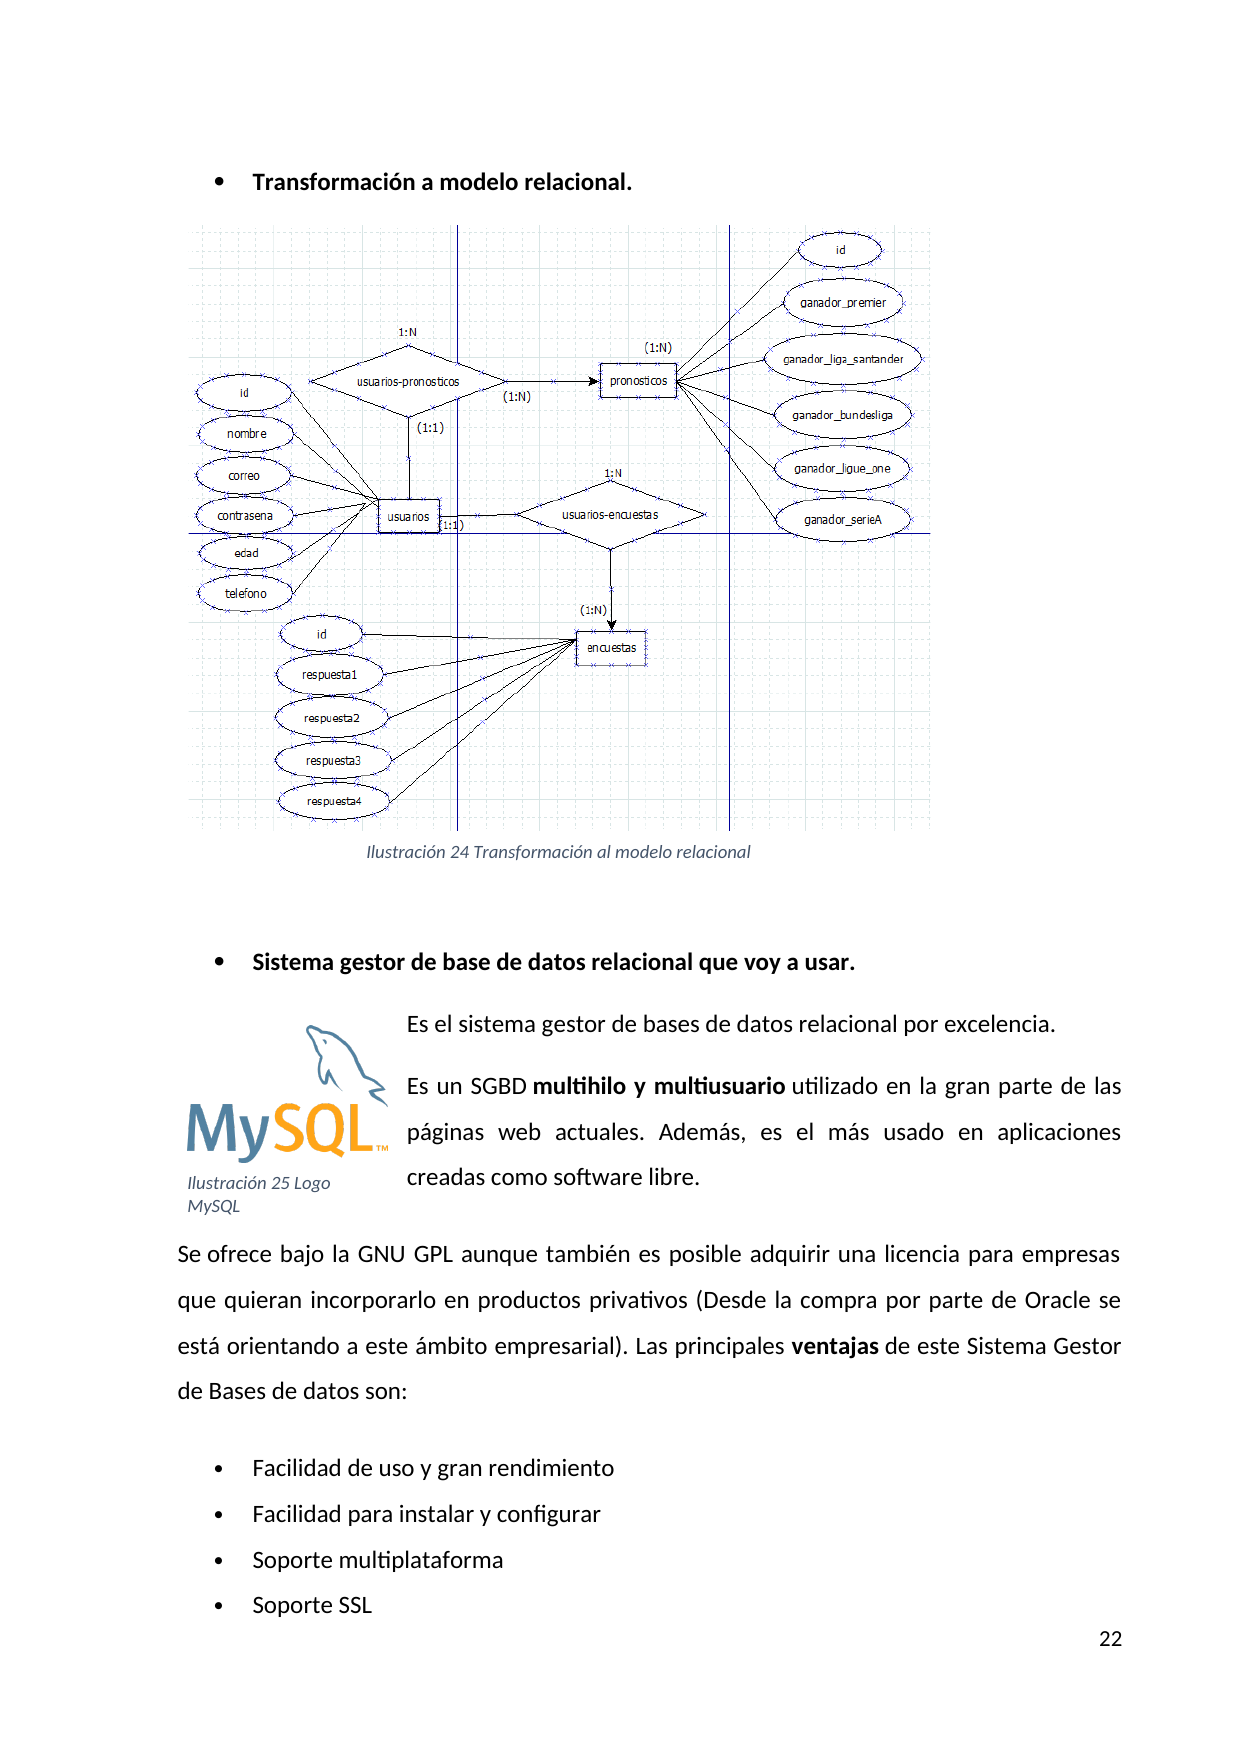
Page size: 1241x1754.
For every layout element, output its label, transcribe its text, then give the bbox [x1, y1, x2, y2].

list Sistema gestor de base de datos relacional que voy a usar. [215, 946, 1122, 976]
list Facilidad para instalar y configurar [215, 1498, 1122, 1529]
text Se ofrece bajo la GNU GPL aunque también es posible adquirir una licencia para empresas que quieran incorporarlo en productos privativos (Desde la compra por parte de Oracle se está orientando a este ámbito empresarial). Las principales ventajas de este Sistema Gestor de Bases de datos son: [177, 1238, 1122, 1406]
list Facilidad de uso y gran rendimiento [215, 1452, 1122, 1483]
picture [187, 1025, 388, 1163]
text Es el sistema gestor de bases de datos relacional por excelencia. [177, 1008, 1122, 1039]
list Transformación a modelo relacional. [215, 166, 1122, 196]
text Es un SGBD multihilo y multiusuario utilizado en la gran parte de las páginas web actuales. Además, es el más usado en aplicaciones creadas como software libre. [177, 1070, 1122, 1192]
list Soporte SSL [215, 1590, 1122, 1620]
picture [188, 225, 931, 831]
list Soporte multiplataforma [215, 1544, 1122, 1574]
